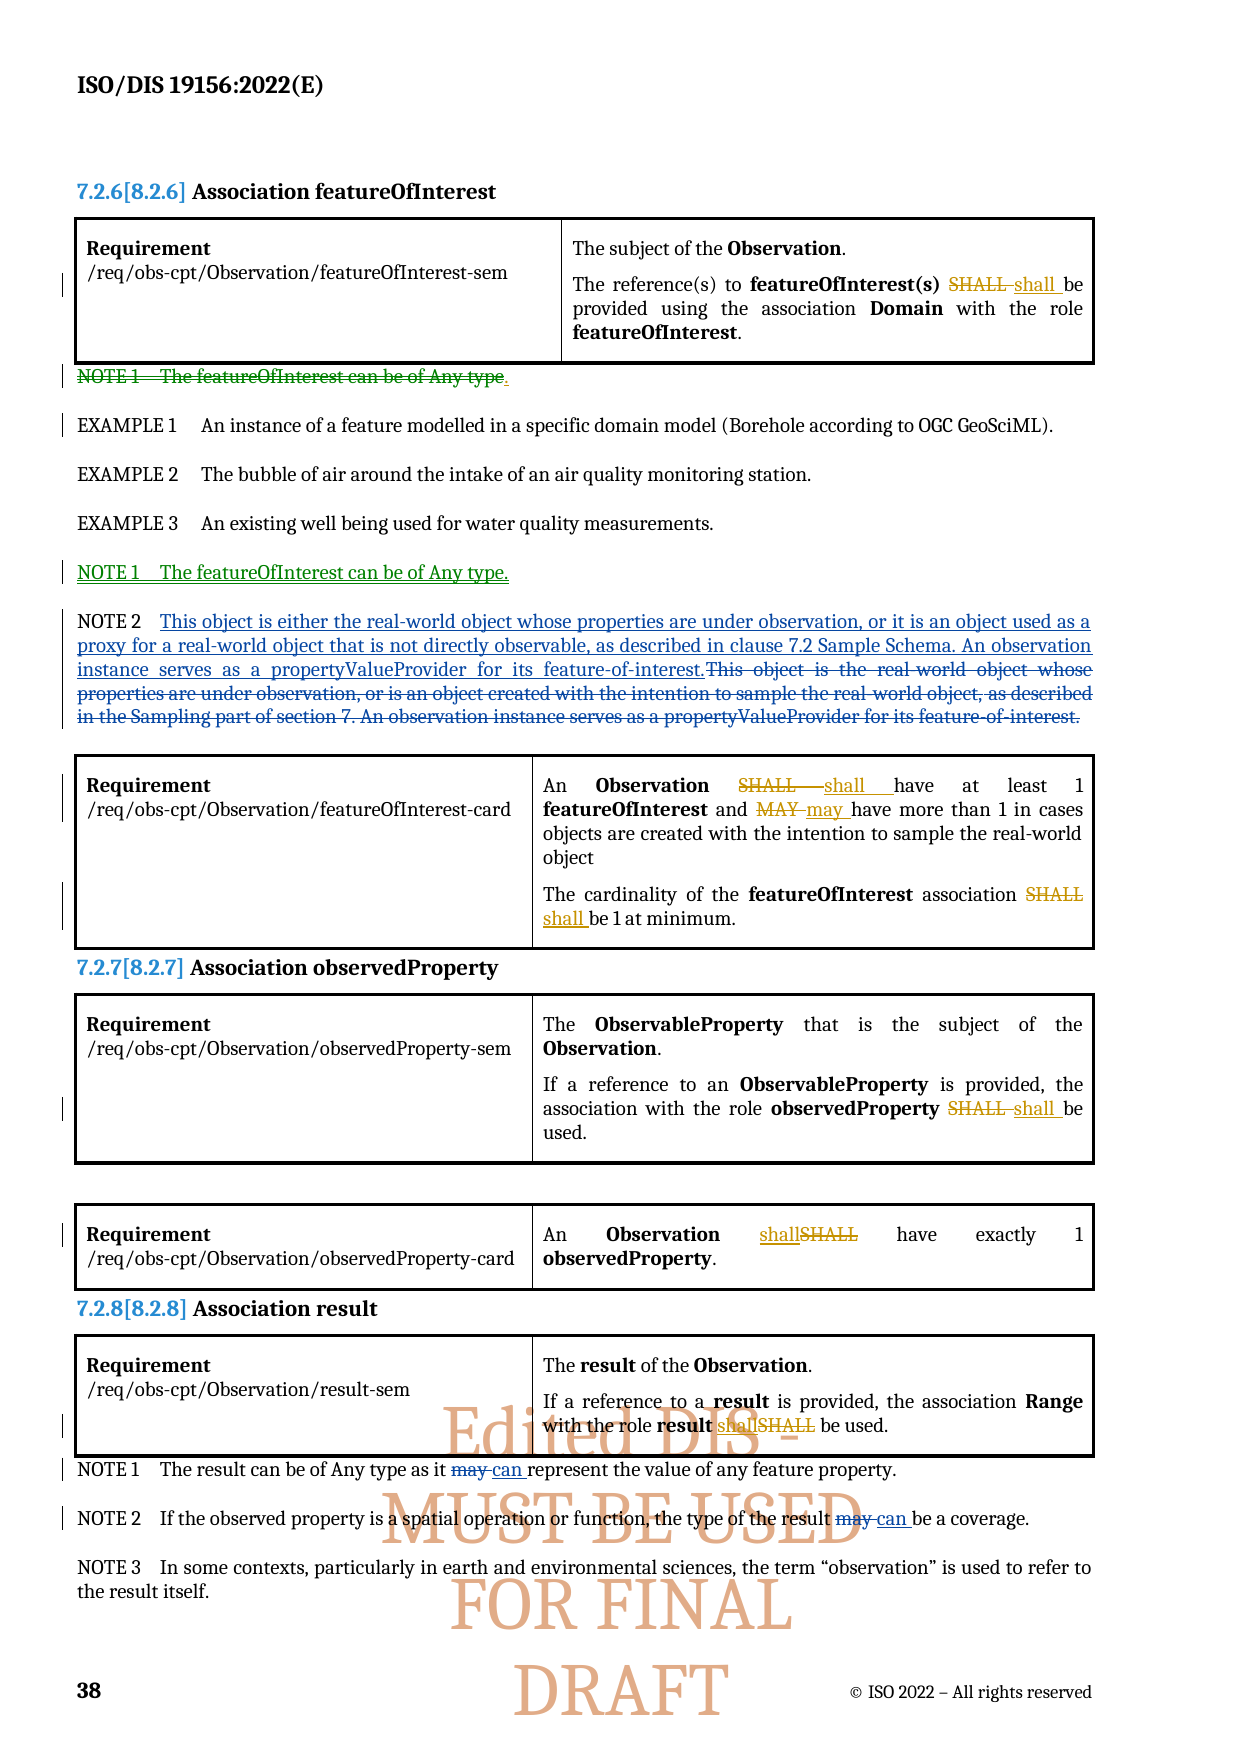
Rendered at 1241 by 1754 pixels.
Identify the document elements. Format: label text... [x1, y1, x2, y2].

table_header Requirement /req/obs-cpt/Observation/featureOfInterest-sem [77, 220, 561, 361]
table_header An Observation have at least 1 featureOfInterest and have more than 1 in cases objects are created with the intention to sample the real-world object The cardinality of the featureOfInterest association be 1 at minimum. [533, 757, 1092, 947]
table_header Requirement /req/obs-cpt/Observation/observedProperty-card [77, 1206, 532, 1288]
text NOTE 2 [77, 609, 1092, 654]
text NOTE 1 The result can be of Any type as it represent the value of any feature property. [77, 1458, 1092, 1481]
text EXAMPLE 2 The bubble of air around the intake of an air quality monitoring station. [77, 462, 1092, 486]
text NOTE 3 In some contexts, particularly in earth and environmental sciences, the term “observation” is used to refer to the result itself. [77, 1555, 1092, 1603]
table_header An Observation have exactly 1 observedProperty. [533, 1206, 1092, 1288]
table_header Requirement /req/obs-cpt/Observation/featureOfInterest-card [77, 757, 532, 947]
table_header The subject of the Observation. The reference(s) to featureOfInterest(s) be provided using the association Domain with the role featureOfInterest. [562, 220, 1092, 361]
table_header Requirement /req/obs-cpt/Observation/observedProperty-sem [77, 996, 532, 1161]
text NOTE 2 If the observed property is a spatial operation or function, the type of the result be a coverage. [77, 1506, 1092, 1530]
table_header Requirement /req/obs-cpt/Observation/result-sem [77, 1337, 532, 1454]
text EXAMPLE 1 An instance of a feature modelled in a specific domain model (Borehole according to OGC GeoSciML). [77, 413, 1092, 437]
subtitle Association observedProperty [77, 956, 1092, 980]
table_header The result of the Observation. If a reference to a result is provided, the association Range with the role result be used. [533, 1337, 1092, 1454]
text EXAMPLE 3 An existing well being used for water quality measurements. [77, 511, 1092, 535]
subtitle Association result [77, 1297, 1092, 1321]
text NOTE 2 [77, 695, 1092, 729]
table_header The ObservableProperty that is the subject of the Observation. If a reference to an ObservableProperty is provided, the association with the role observedProperty be used. [533, 996, 1092, 1161]
text NOTE 2 [77, 655, 1092, 694]
subtitle Association featureOfInterest [77, 180, 1092, 204]
